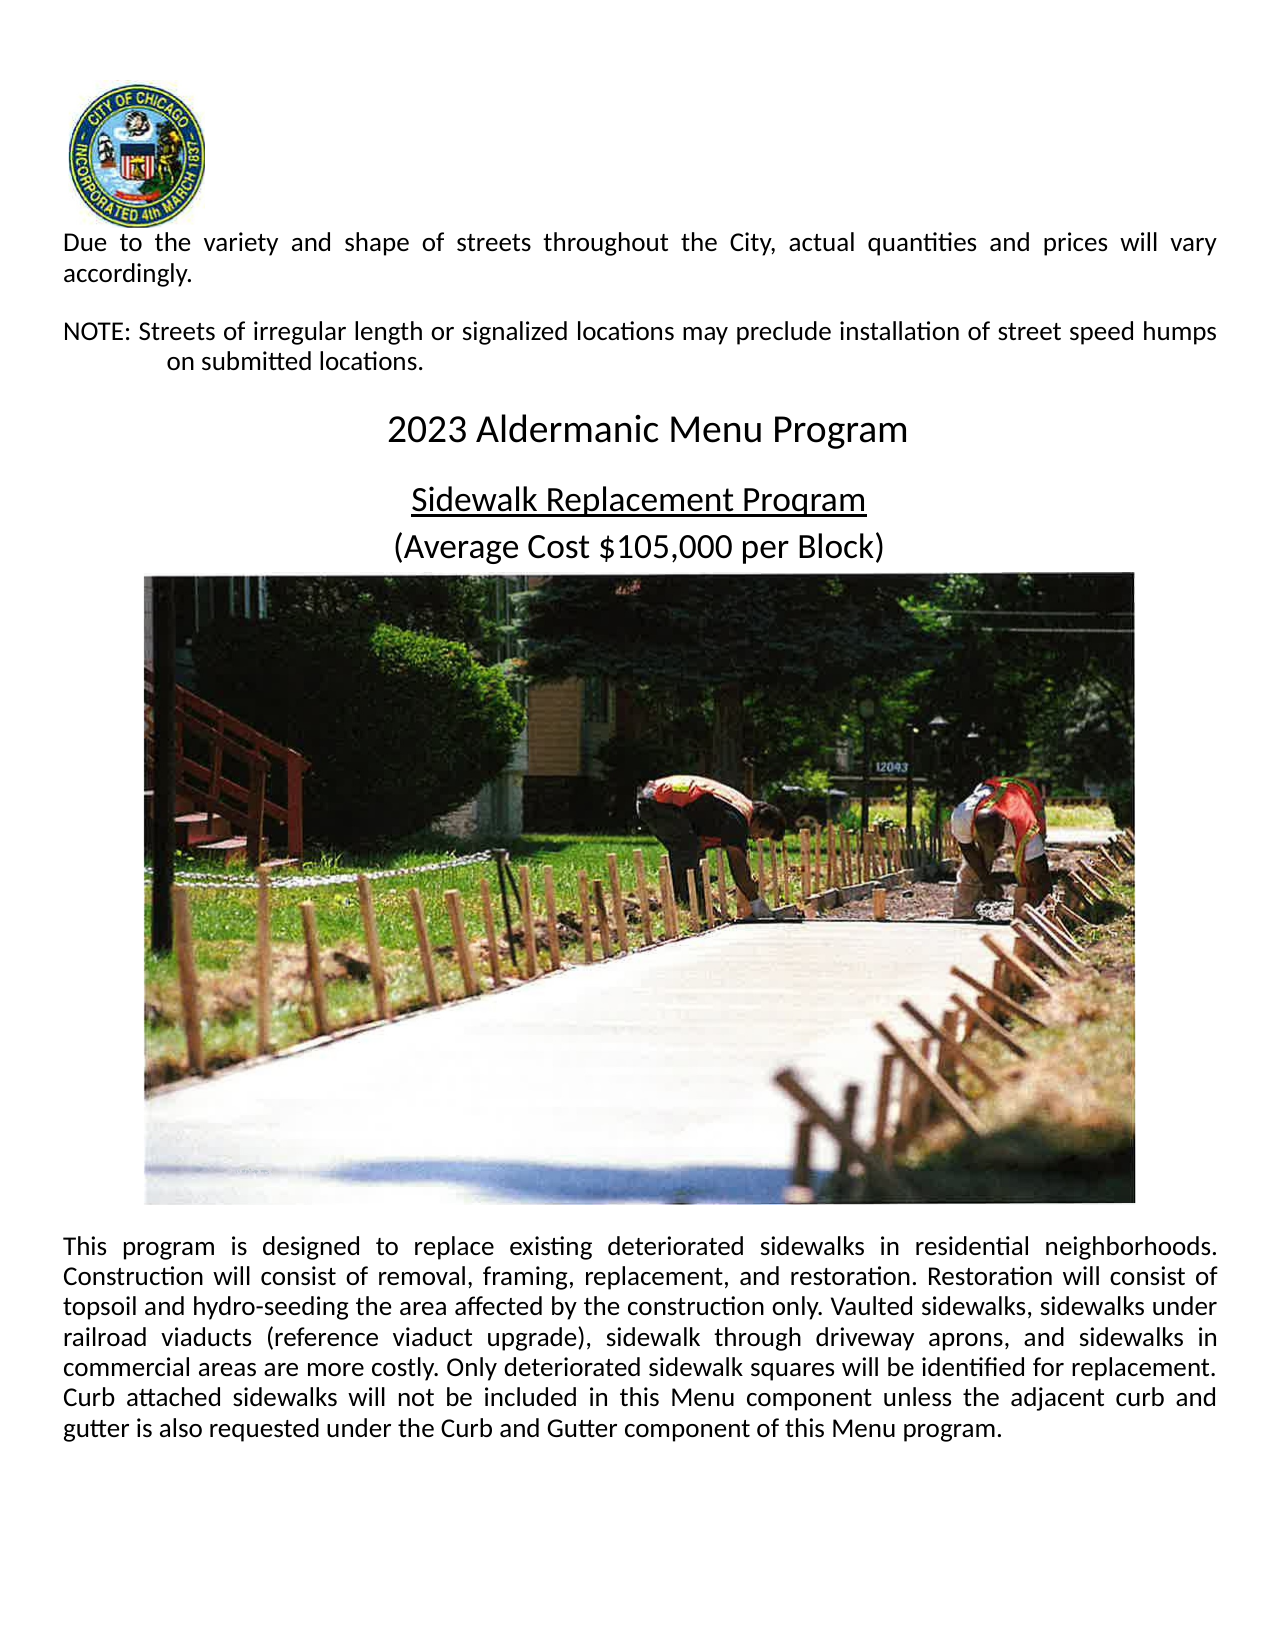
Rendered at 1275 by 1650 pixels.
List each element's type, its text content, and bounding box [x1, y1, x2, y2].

text 2023 Aldermanic Menu Program [137, 404, 1158, 452]
text (Average Cost $105,000 per Block) [122, 524, 1156, 567]
text NOTE: Streets of irregular length or signalized locations may preclude installation of street speed humps on submitted locations. [63, 316, 1219, 377]
picture [143, 572, 1136, 1205]
text Due to the variety and shape of streets throughout the City, actual quantities and prices will vary accordingly. [63, 127, 1219, 289]
picture [68, 80, 205, 228]
text This program is designed to replace existing deteriorated sidewalks in residential neighborhoods. Construction will consist of removal, framing, replacement, and restoration. Restoration will consist of topsoil and hydro-seeding the area affected by the construction only. Vaulted sidewalks, sidewalks under railroad viaducts (reference viaduct upgrade), sidewalk through driveway aprons, and sidewalks in commercial areas are more costly. Only deteriorated sidewalk squares will be identified for replacement. Curb attached sidewalks will not be included in this Menu component unless the adjacent curb and gutter is also requested under the Curb and Gutter component of this Menu program. [63, 1231, 1219, 1444]
text Sidewalk Replacement Proqram [136, 477, 1142, 521]
